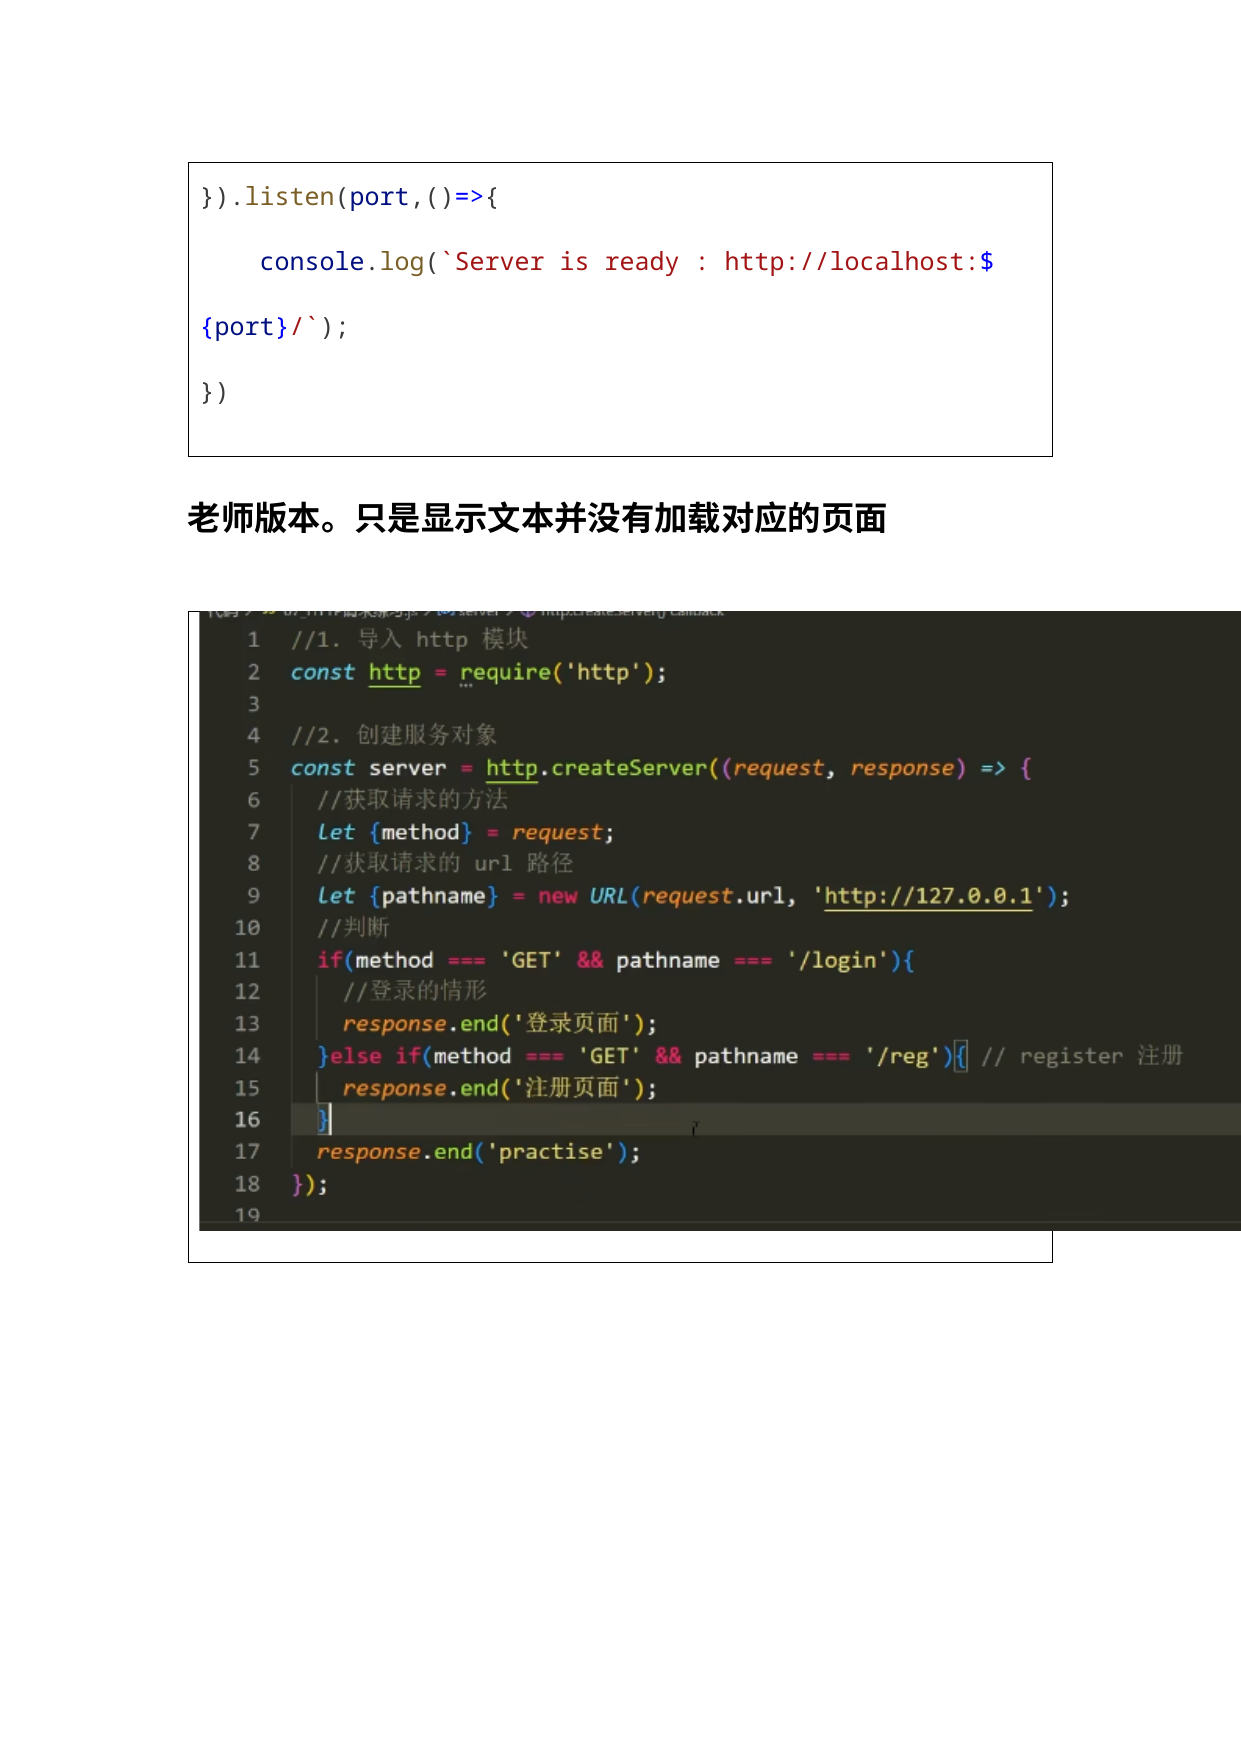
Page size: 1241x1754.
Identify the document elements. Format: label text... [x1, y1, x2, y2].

table_header [189, 612, 1052, 1262]
subtitle 老师版本。只是显示文本并没有加载对应的页面 [187, 484, 1053, 549]
picture [199, 611, 1241, 1231]
